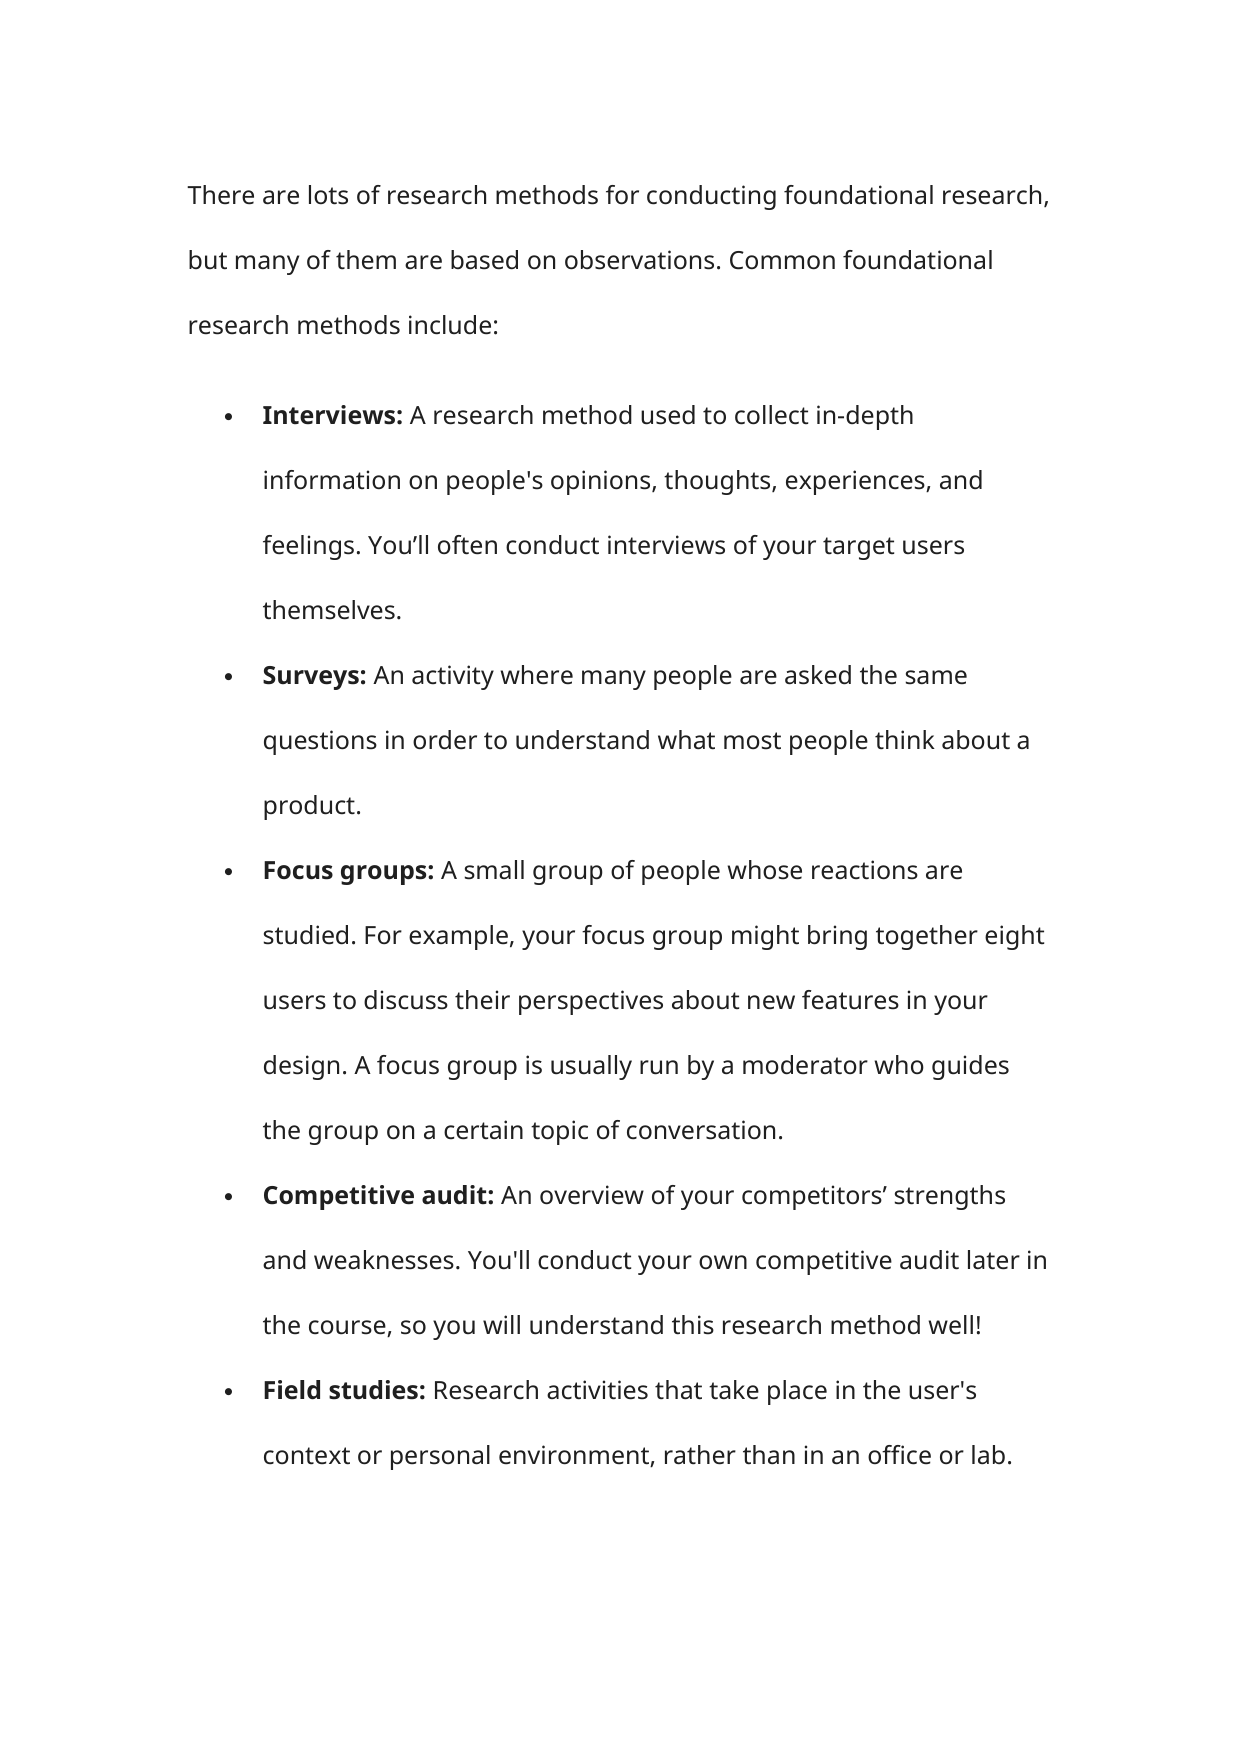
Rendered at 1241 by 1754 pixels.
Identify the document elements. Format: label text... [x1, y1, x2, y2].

list Competitive audit: An overview of your competitors’ strengths and weaknesses. You'll conduct your own competitive audit later in the course, so you will understand this research method well! [225, 1162, 1053, 1357]
list Focus groups: A small group of people whose reactions are studied. For example, your focus group might bring together eight users to discuss their perspectives about new features in your design. A focus group is usually run by a moderator who guides the group on a certain topic of conversation. [225, 837, 1053, 1162]
list Interviews: A research method used to collect in-depth information on people's opinions, thoughts, experiences, and feelings. You’ll often conduct interviews of your target users themselves. [225, 382, 1053, 642]
list Field studies: Research activities that take place in the user's context or personal environment, rather than in an office or lab. [225, 1357, 1053, 1487]
text There are lots of research methods for conducting foundational research, but many of them are based on observations. Common foundational research methods include: [187, 162, 1053, 357]
list Surveys: An activity where many people are asked the same questions in order to understand what most people think about a product. [225, 642, 1053, 837]
